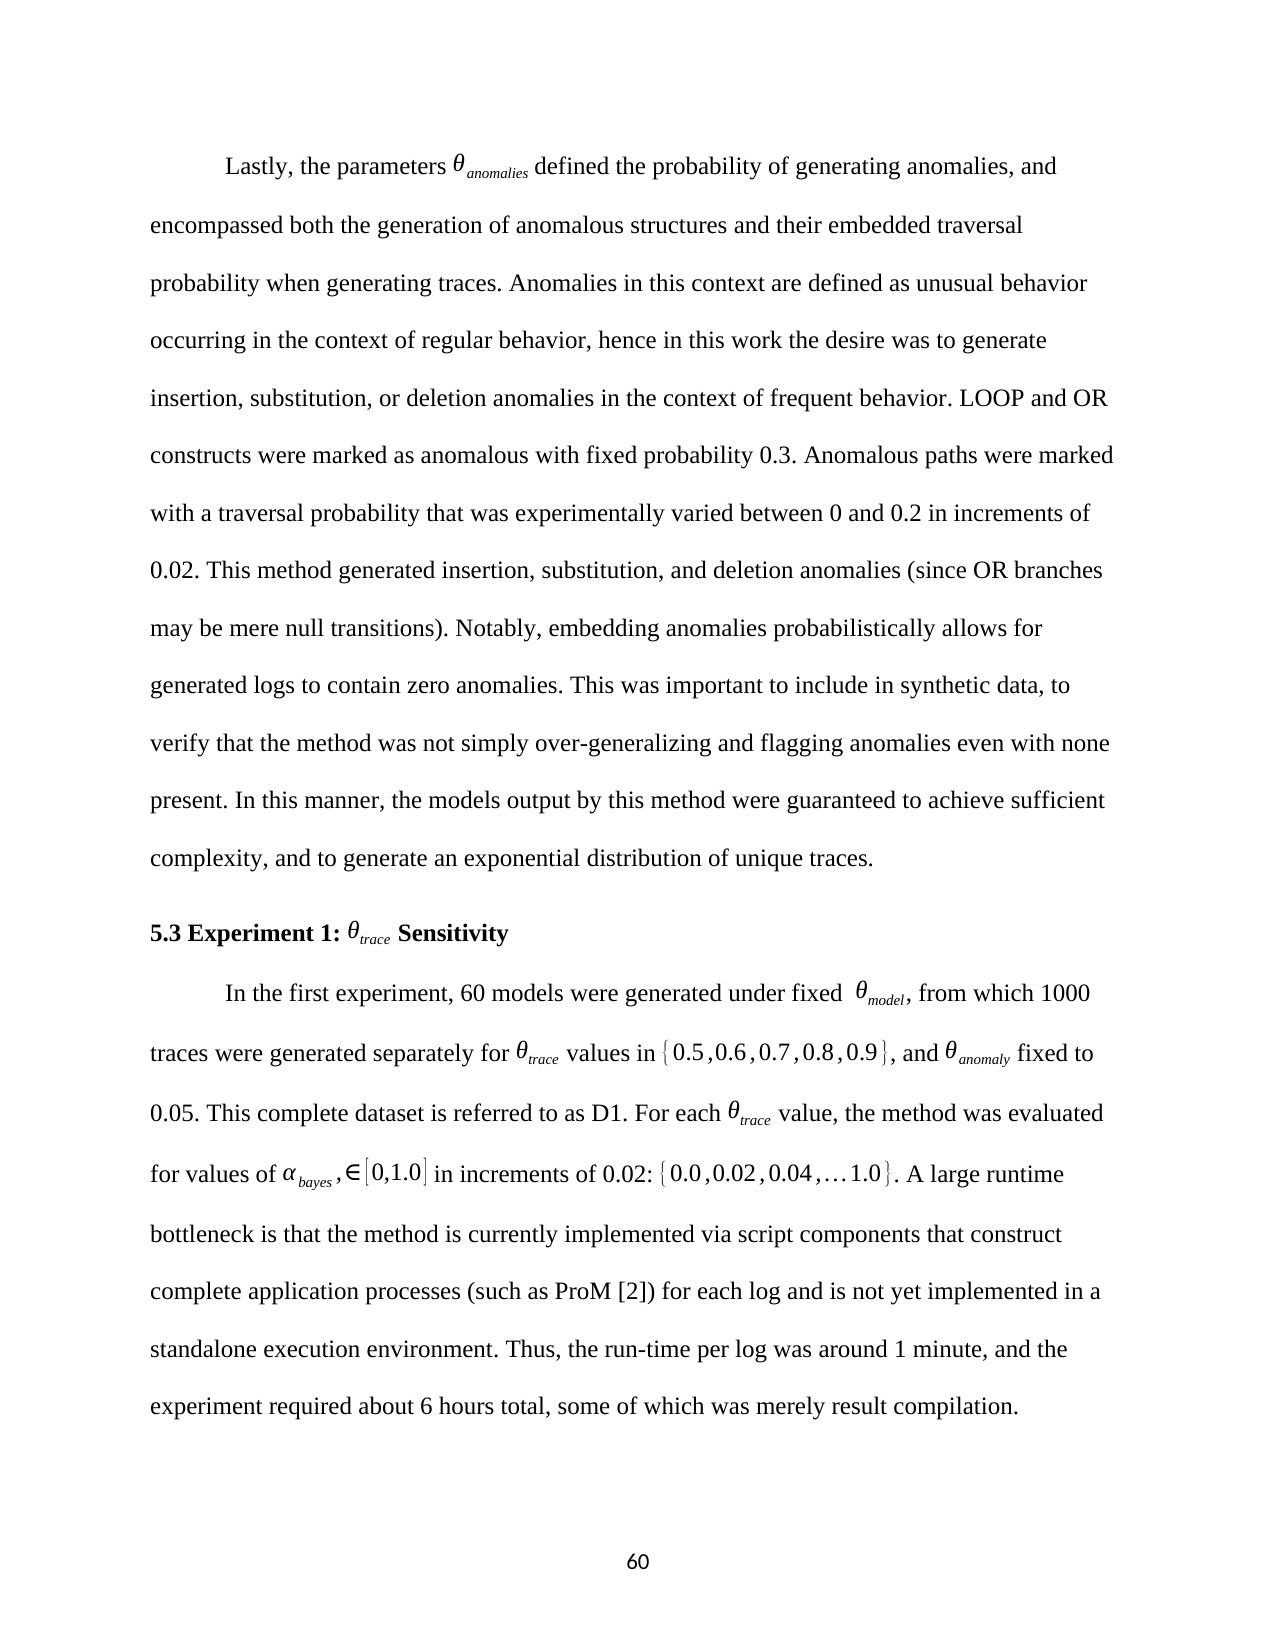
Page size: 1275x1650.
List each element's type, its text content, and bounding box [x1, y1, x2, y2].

subtitle 5.3 Experiment 1: Sensitivity [150, 917, 1125, 948]
text Lastly, the parameters defined the probability of generating anomalies, and encompassed both the generation of anomalous structures and their embedded traversal probability when generating traces. Anomalies in this context are defined as unusual behavior occurring in the context of regular behavior, hence in this work the desire was to generate insertion, substitution, or deletion anomalies in the context of frequent behavior. LOOP and OR constructs were marked as anomalous with fixed probability 0.3. Anomalous paths were marked with a traversal probability that was experimentally varied between 0 and 0.2 in increments of 0.02. This method generated insertion, substitution, and deletion anomalies (since OR branches may be mere null transitions). Notably, embedding anomalies probabilistically allows for generated logs to contain zero anomalies. This was important to include in synthetic data, to verify that the method was not simply over-generalizing and flagging anomalies even with none present. In this manner, the models output by this method were guaranteed to achieve sufficient complexity, and to generate an exponential distribution of unique traces. [150, 150, 1125, 871]
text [150, 977, 1125, 1420]
